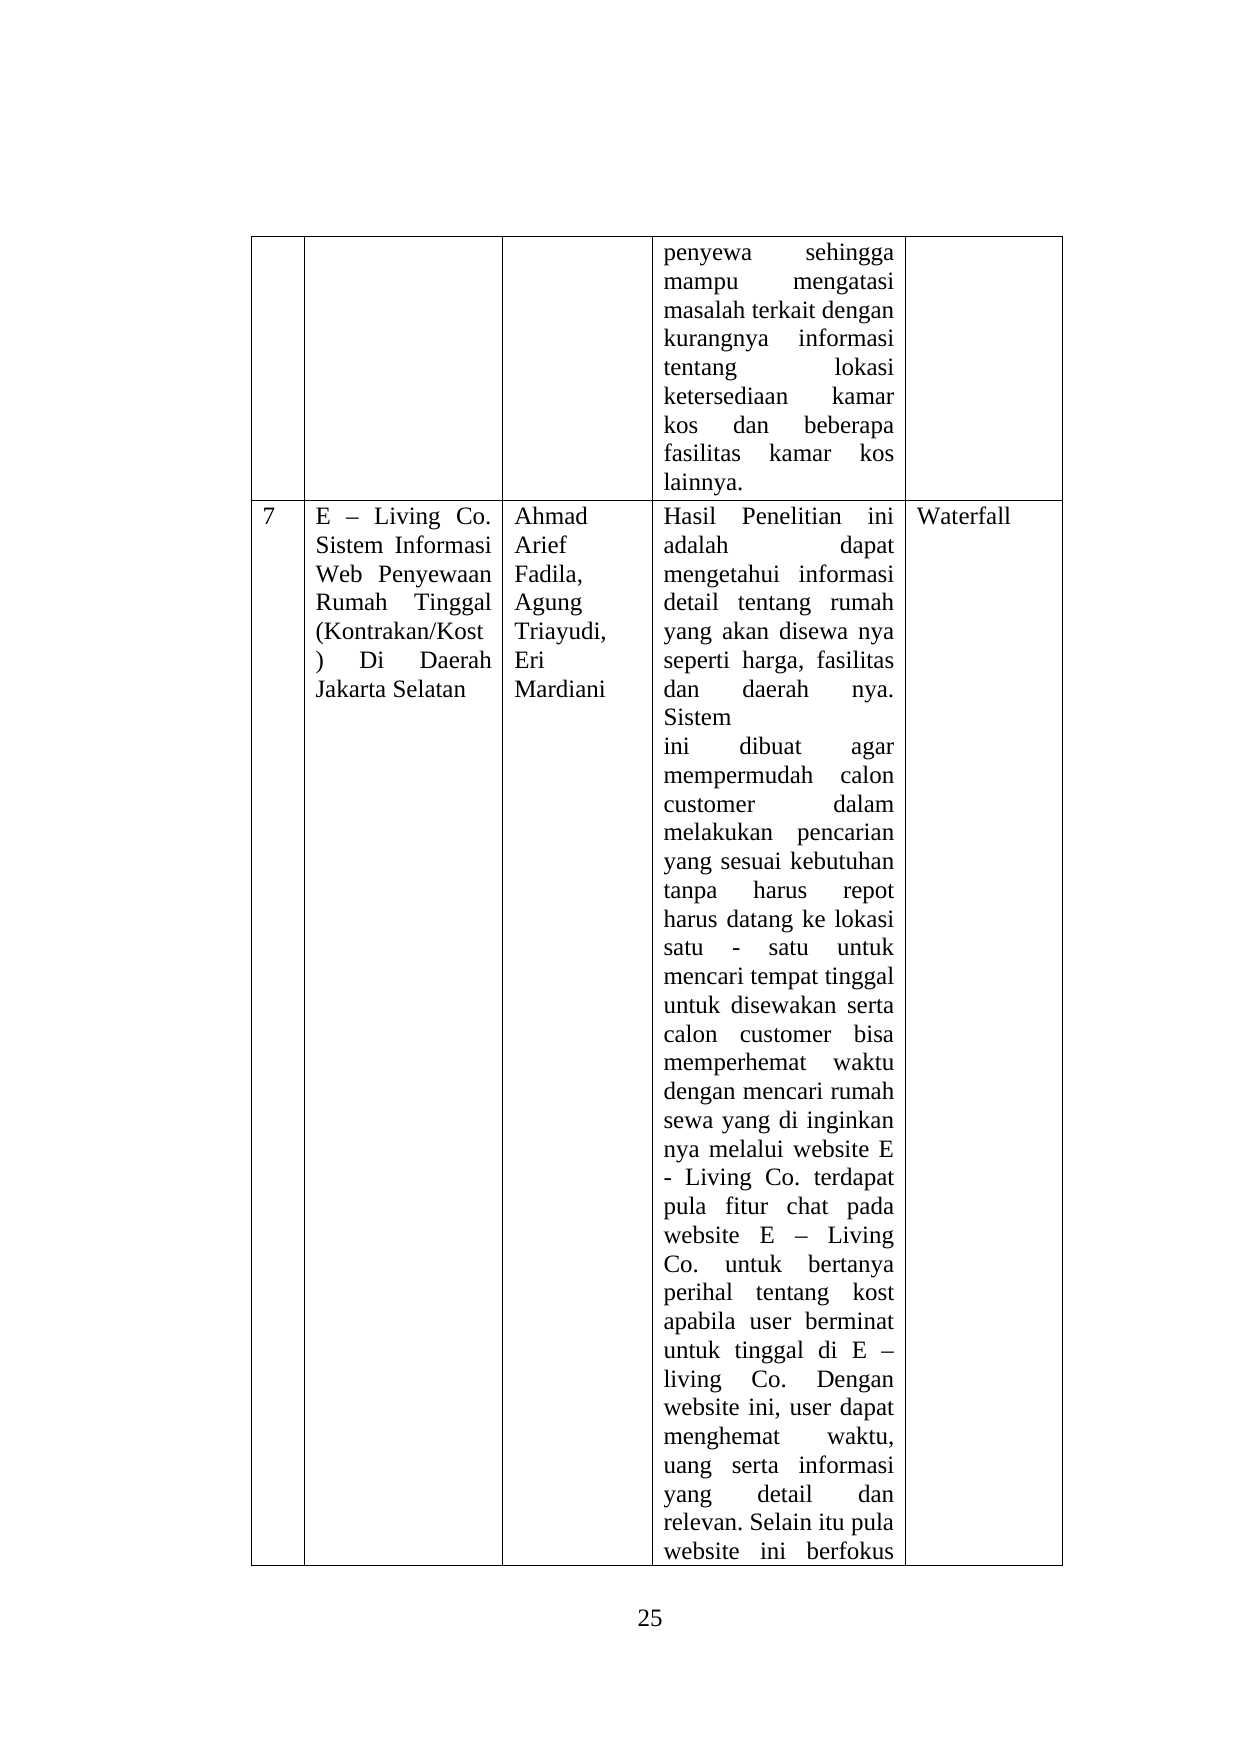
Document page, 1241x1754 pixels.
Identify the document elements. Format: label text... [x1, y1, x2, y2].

table_cell 7 [252, 501, 304, 1565]
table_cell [305, 237, 502, 500]
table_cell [305, 501, 502, 1565]
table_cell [653, 237, 905, 500]
table_cell Waterfall [906, 501, 1062, 1565]
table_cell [503, 237, 652, 500]
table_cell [503, 501, 652, 1565]
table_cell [653, 501, 905, 1565]
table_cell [906, 237, 1062, 500]
table_cell 6 [252, 237, 304, 500]
